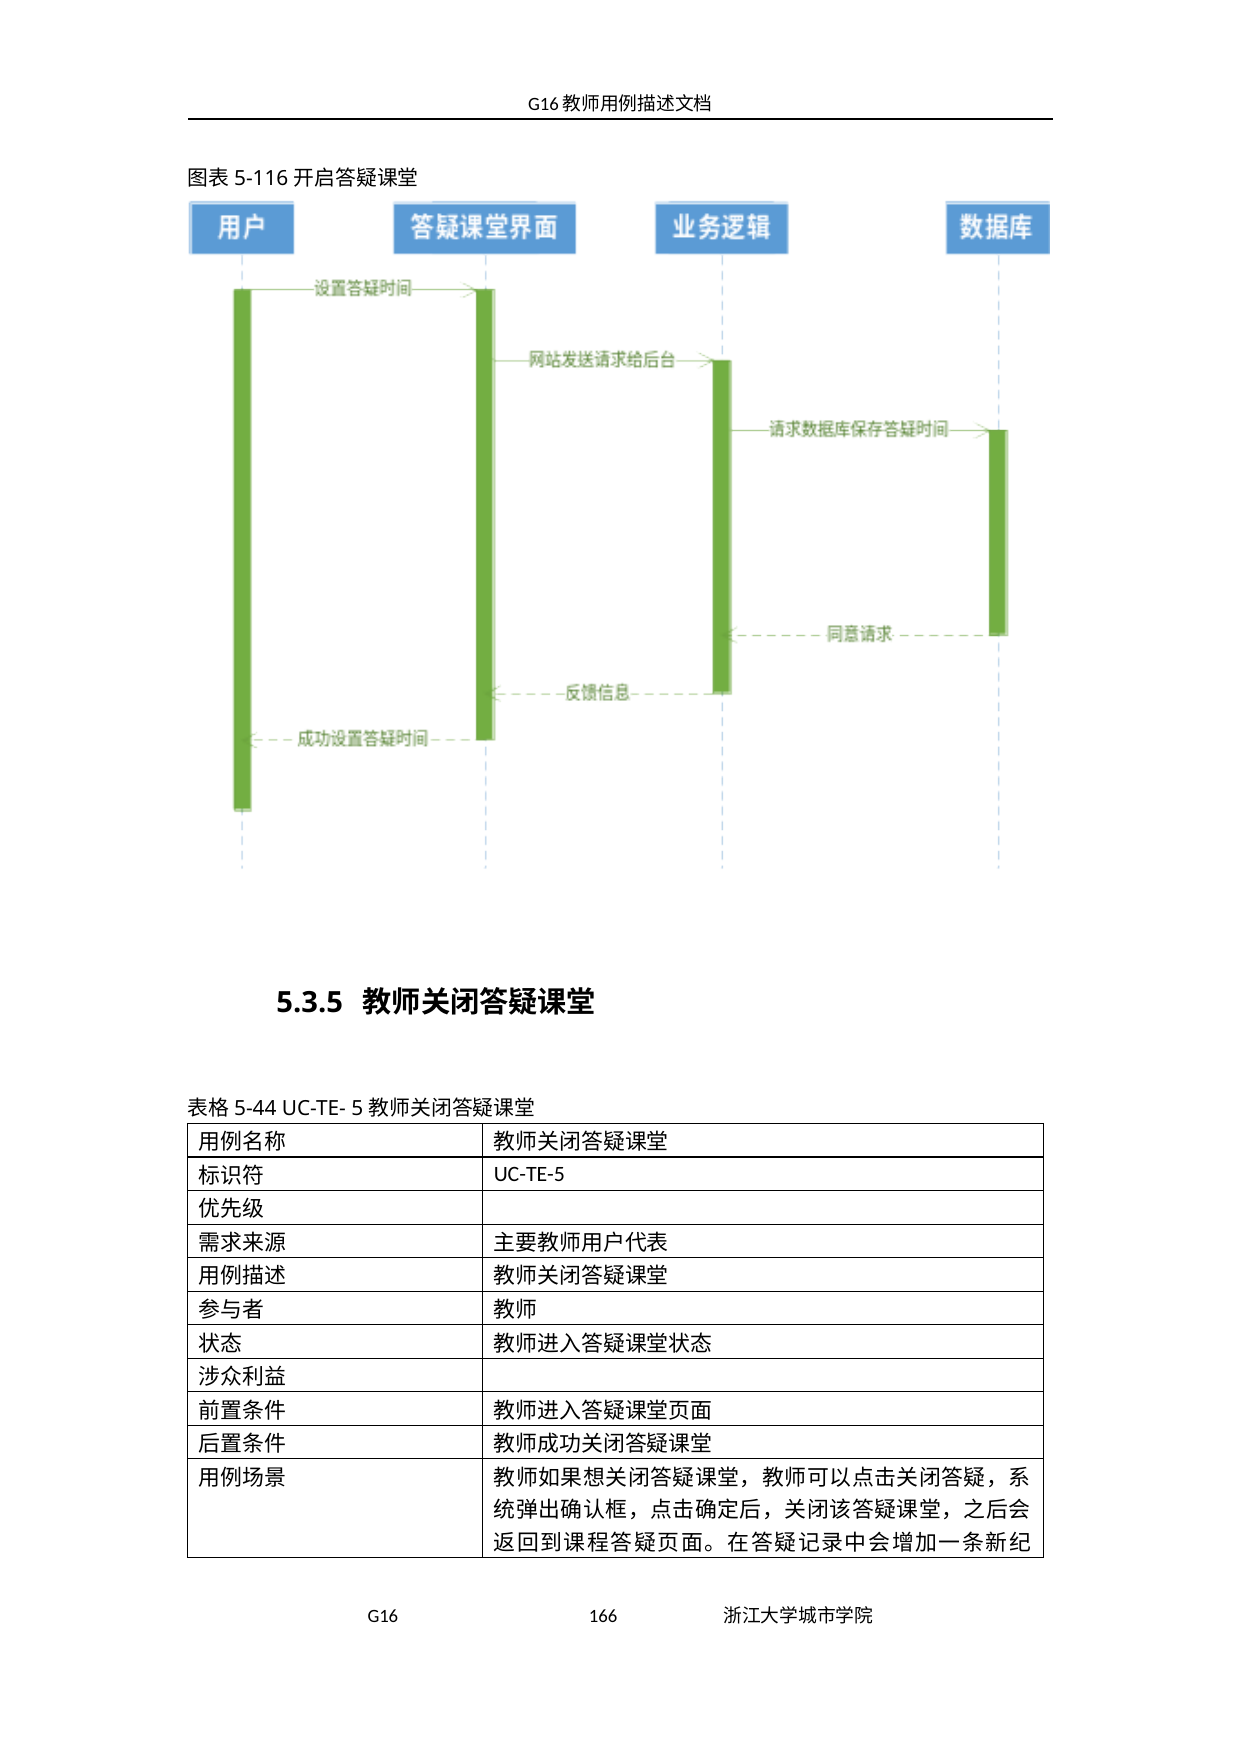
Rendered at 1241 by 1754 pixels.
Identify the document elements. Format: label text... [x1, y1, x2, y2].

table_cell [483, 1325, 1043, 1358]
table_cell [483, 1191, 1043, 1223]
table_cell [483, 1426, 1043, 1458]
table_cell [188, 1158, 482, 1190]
subtitle 教师关闭答疑课堂 [276, 967, 1053, 1032]
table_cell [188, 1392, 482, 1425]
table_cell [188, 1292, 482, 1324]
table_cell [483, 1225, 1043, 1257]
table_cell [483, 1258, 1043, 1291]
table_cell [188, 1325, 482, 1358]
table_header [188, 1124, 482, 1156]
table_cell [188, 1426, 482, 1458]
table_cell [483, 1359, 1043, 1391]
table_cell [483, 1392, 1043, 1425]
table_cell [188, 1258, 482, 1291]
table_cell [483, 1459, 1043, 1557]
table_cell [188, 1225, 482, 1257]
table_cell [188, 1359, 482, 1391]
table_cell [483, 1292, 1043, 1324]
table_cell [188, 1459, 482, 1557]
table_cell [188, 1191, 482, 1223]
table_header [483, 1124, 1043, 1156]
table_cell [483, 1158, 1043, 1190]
